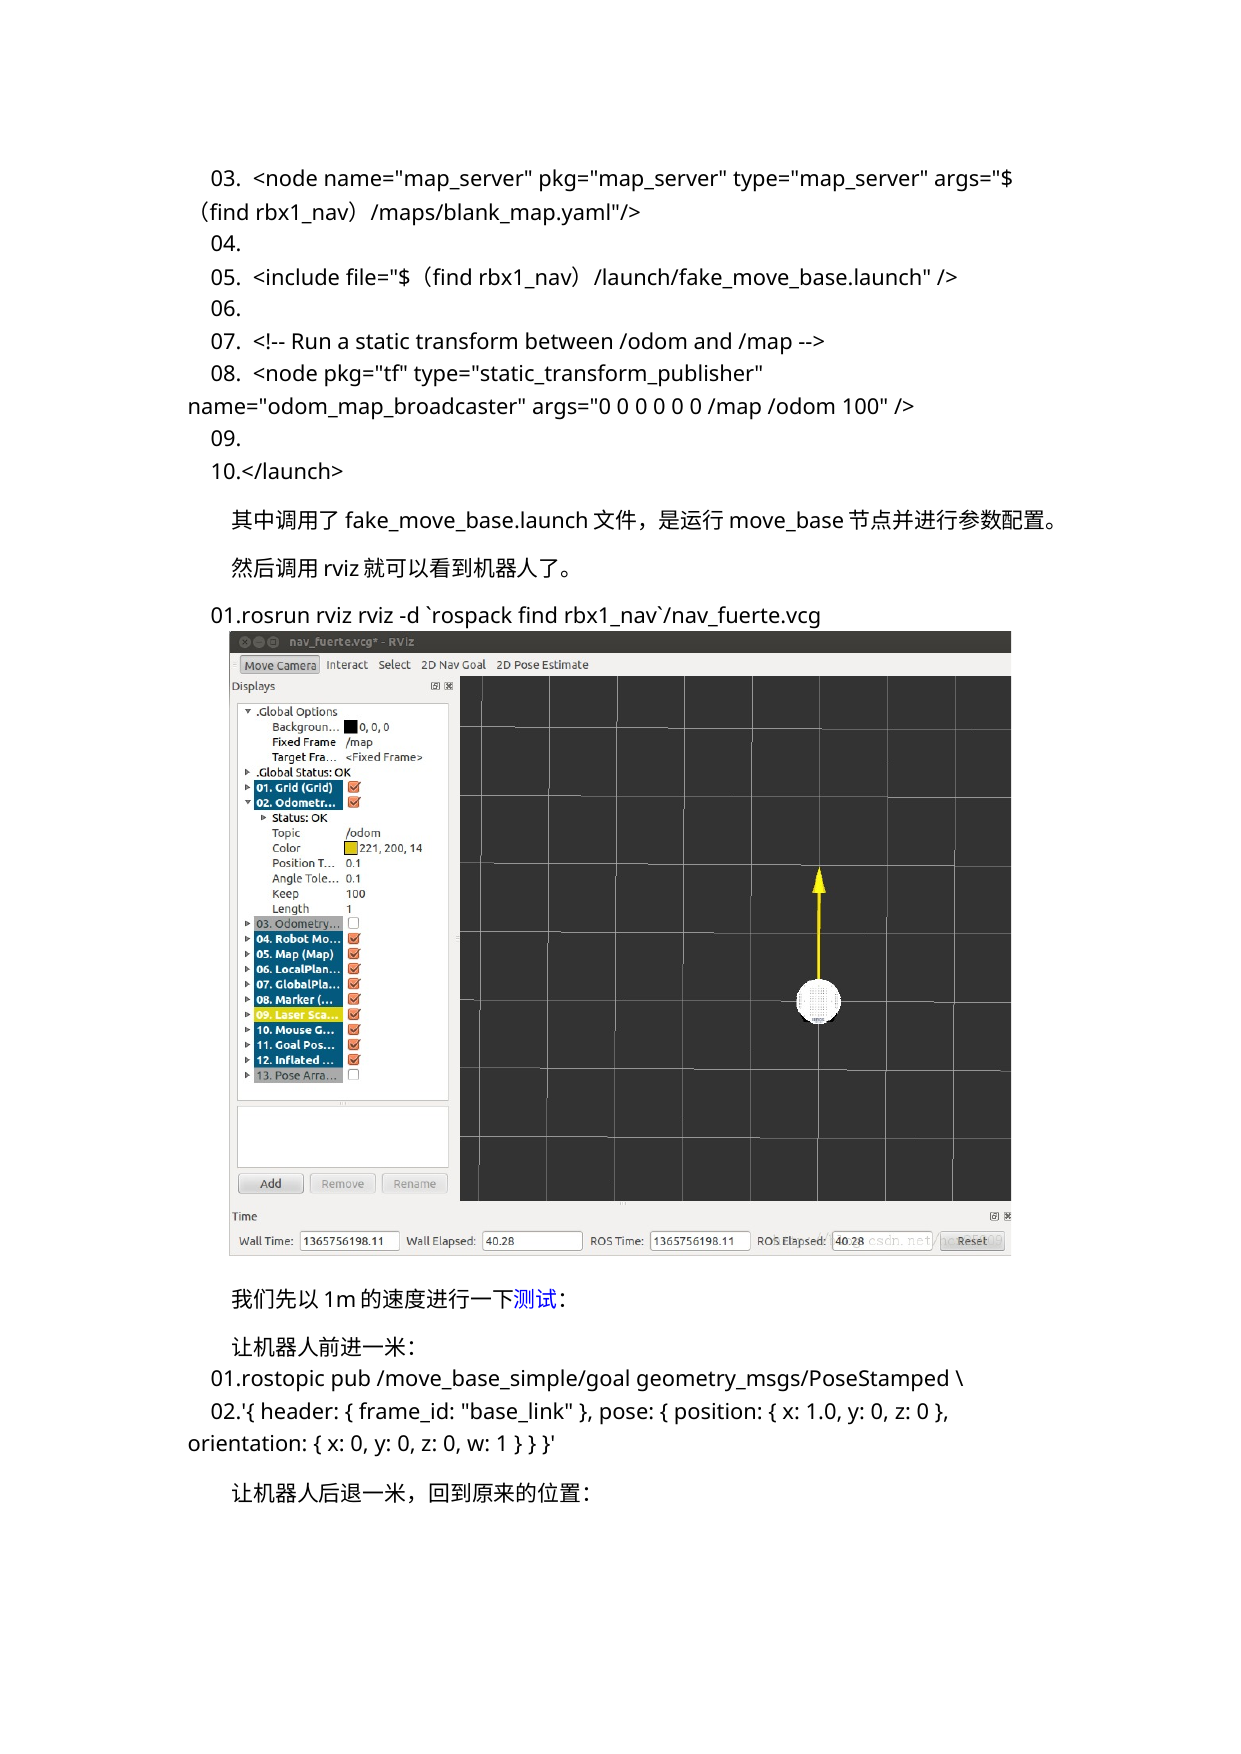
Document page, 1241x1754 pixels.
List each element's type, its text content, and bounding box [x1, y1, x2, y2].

text 然后调用rviz就可以看到机器人了。 [187, 551, 1053, 583]
text 01.rosrun rviz rviz -d `rospack find rbx1_nav`/nav_fuerte.vcg [187, 599, 1053, 631]
text 01.rostopic pub /move_base_simple/goal geometry_msgs/PoseStamped \ 02.'{ header: { frame_id: "base_link" }, pose: { position: { x: 1.0, y: 0, z: 0 }, orientation: { x: 0, y: 0, z: 0, w: 1 } } }' [187, 1362, 1053, 1459]
text 其中调用了fake_move_base.launch文件，是运行move_base节点并进行参数配置。 [187, 503, 1053, 535]
text 我们先以1m的速度进行一下测试： [187, 1281, 1053, 1314]
text 让机器人前进一米： [187, 1329, 1053, 1362]
text 让机器人后退一米，回到原来的位置： [187, 1475, 1053, 1508]
picture [229, 631, 1012, 1256]
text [187, 162, 1053, 487]
